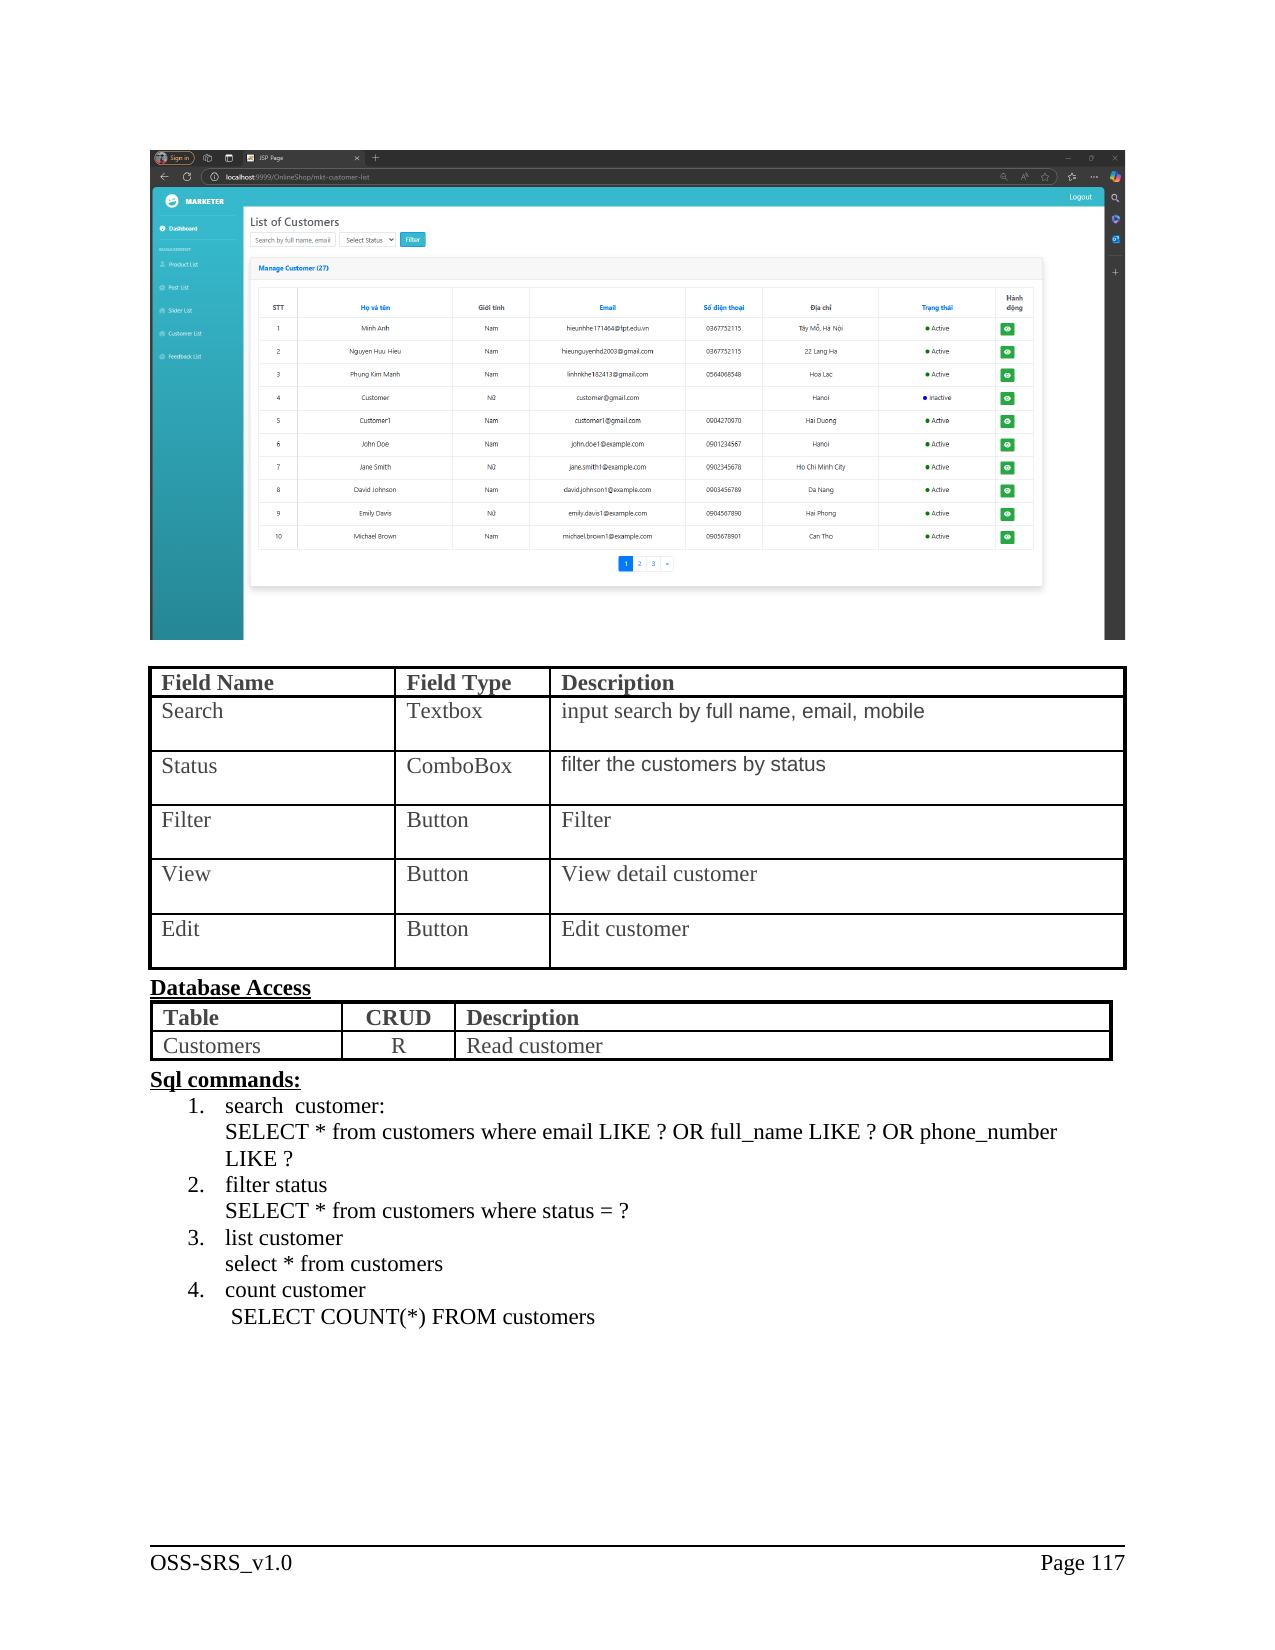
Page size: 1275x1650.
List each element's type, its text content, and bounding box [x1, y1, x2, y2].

list count customer [187, 1276, 1125, 1303]
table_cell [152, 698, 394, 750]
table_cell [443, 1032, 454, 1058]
picture [150, 150, 1125, 640]
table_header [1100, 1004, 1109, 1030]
text select * from customers [225, 1250, 1125, 1276]
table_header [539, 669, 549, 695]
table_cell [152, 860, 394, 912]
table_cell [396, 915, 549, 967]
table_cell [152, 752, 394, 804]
text SELECT * from customers where status = ? [225, 1197, 1125, 1224]
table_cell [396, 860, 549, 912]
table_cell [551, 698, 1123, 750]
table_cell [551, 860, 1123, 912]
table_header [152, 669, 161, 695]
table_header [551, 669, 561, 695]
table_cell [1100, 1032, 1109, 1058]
list search customer: SELECT * from customers where email LIKE ? OR full_name LIKE ? OR phone_number LIKE ? [187, 1092, 1125, 1171]
list filter status [187, 1171, 1125, 1197]
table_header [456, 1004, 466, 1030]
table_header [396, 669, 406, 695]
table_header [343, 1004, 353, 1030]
text SELECT COUNT(*) FROM customers [150, 1303, 1125, 1329]
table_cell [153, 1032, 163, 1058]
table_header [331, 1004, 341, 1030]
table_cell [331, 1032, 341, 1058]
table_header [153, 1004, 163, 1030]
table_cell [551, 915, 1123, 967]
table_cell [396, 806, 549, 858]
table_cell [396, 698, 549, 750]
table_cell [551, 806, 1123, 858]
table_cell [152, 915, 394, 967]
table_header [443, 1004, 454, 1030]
subtitle Database Access [150, 974, 1125, 1000]
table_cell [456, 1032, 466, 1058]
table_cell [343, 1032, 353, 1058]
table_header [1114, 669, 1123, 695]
list list customer [187, 1224, 1125, 1250]
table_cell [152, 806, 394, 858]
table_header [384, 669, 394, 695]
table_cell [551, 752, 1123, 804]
subtitle Sql commands: [150, 1066, 1125, 1092]
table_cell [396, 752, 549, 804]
